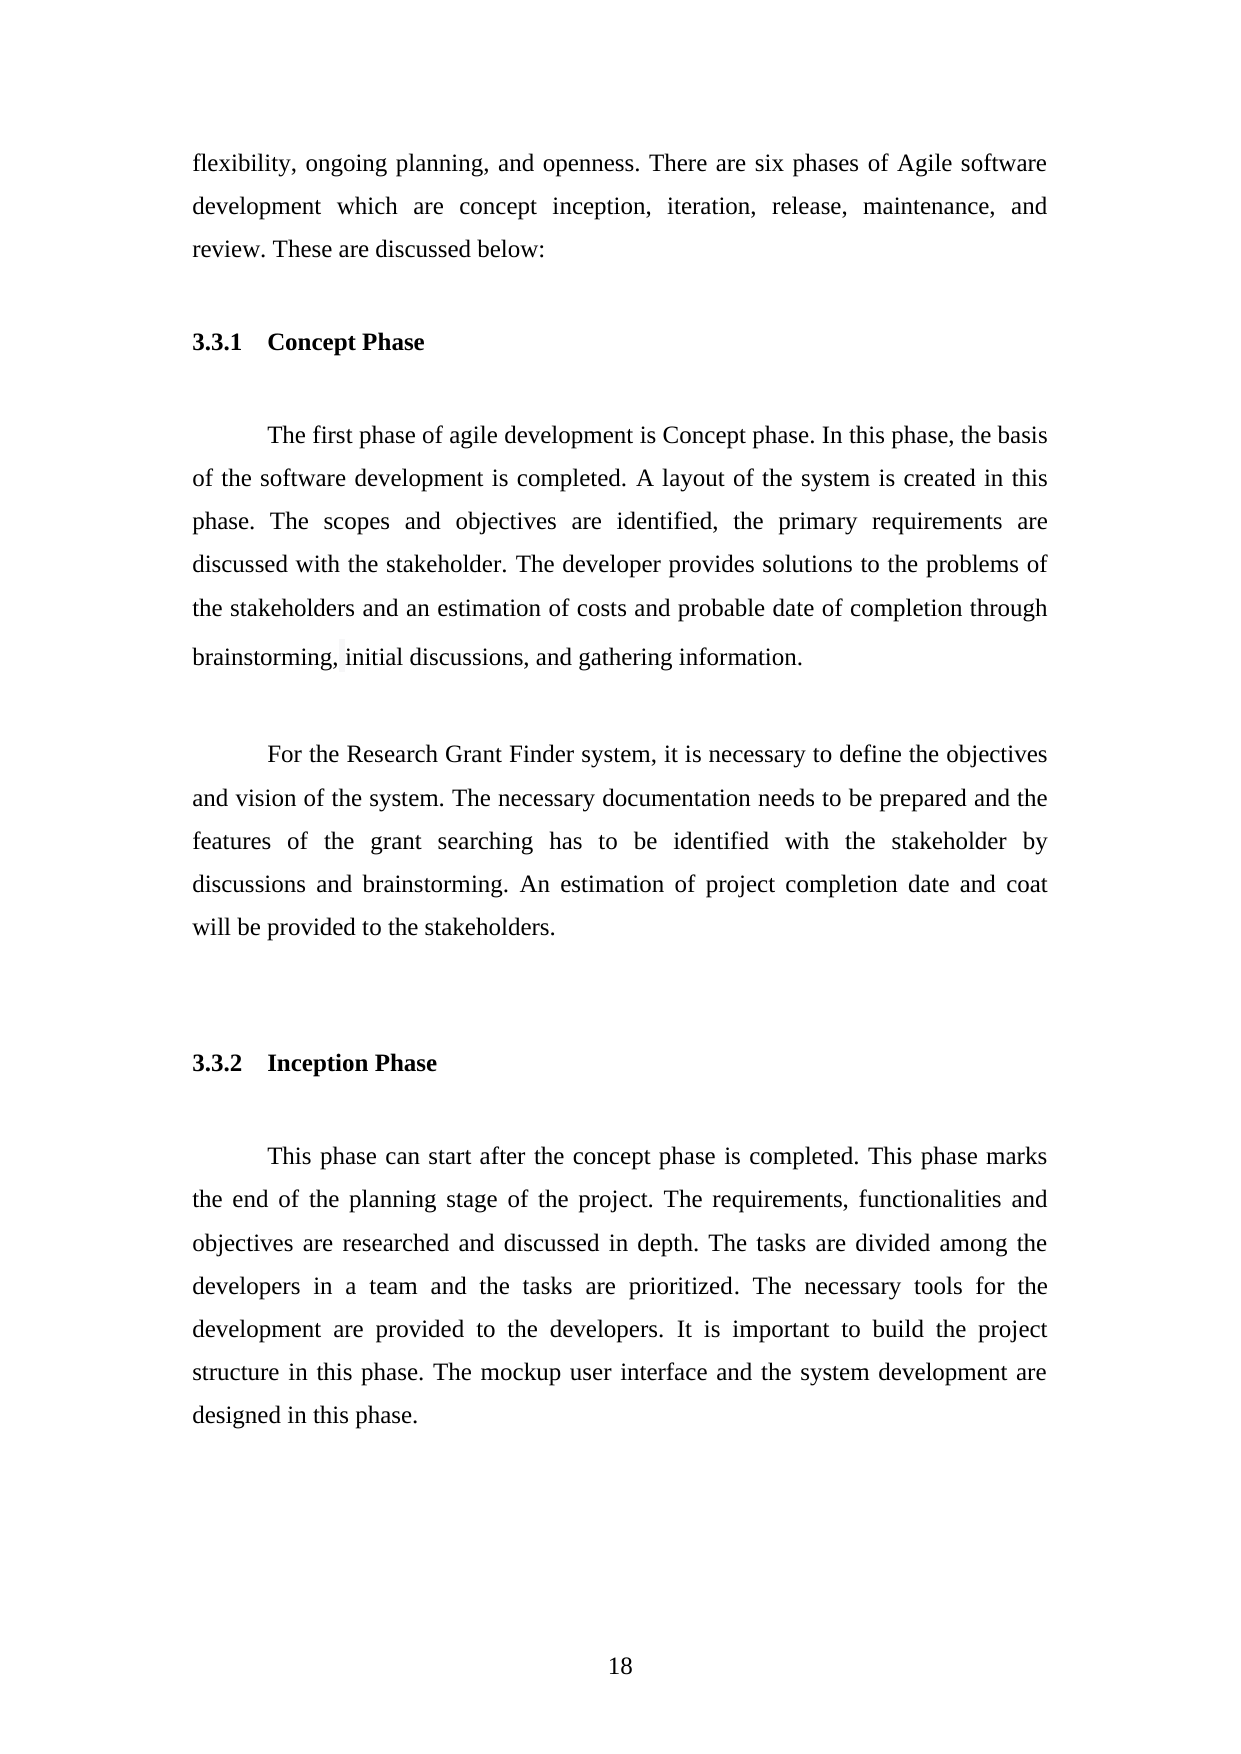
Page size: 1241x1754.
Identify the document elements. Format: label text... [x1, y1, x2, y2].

subtitle Inception Phase [192, 1048, 1048, 1077]
subtitle Concept Phase [192, 327, 1048, 356]
text The first phase of agile development is Concept phase. In this phase, the basis of the software development is completed. A layout of the system is created in this phase. The scopes and objectives are identified, the primary requirements are discussed with the stakeholder. The developer provides solutions to the problems of the stakeholders and an estimation of costs and probable date of completion through brainstorming, initial discussions, and gathering information. [192, 420, 1048, 672]
text This phase can start after the concept phase is completed. This phase marks the end of the planning stage of the project. The requirements, functionalities and objectives are researched and discussed in depth. The tasks are divided among the developers in a team and the tasks are prioritized. The necessary tools for the development are provided to the developers. It is important to build the project structure in this phase. The mockup user interface and the system development are designed in this phase. [192, 1141, 1048, 1429]
text For the Research Grant Finder system, it is necessary to define the objectives and vision of the system. The necessary documentation needs to be prepared and the features of the grant searching has to be identified with the stakeholder by discussions and brainstorming. An estimation of project completion date and coat will be provided to the stakeholders. [192, 739, 1048, 941]
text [192, 148, 1048, 263]
